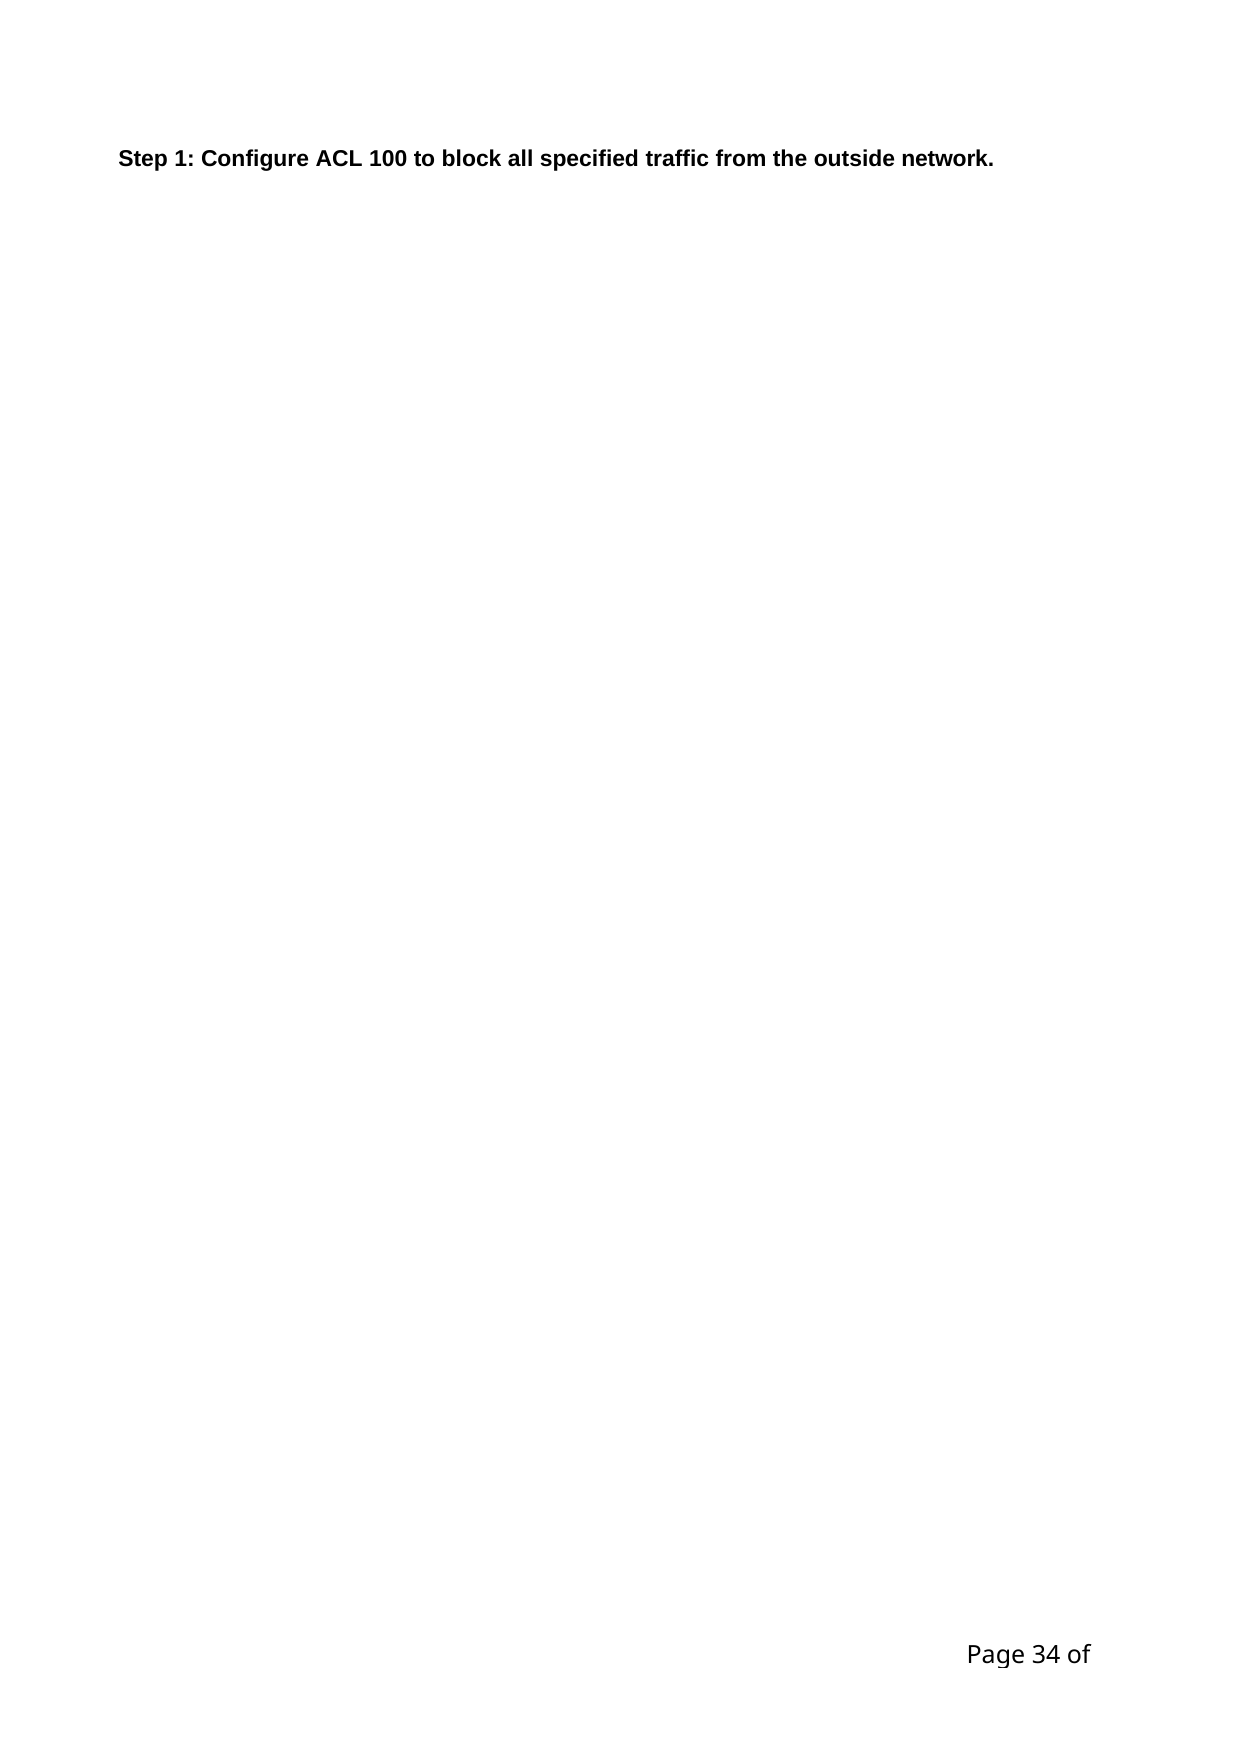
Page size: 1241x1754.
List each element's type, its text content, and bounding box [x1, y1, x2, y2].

subtitle Step 1: Configure ACL 100 to block all specified traffic from the outside network. [118, 145, 1137, 171]
